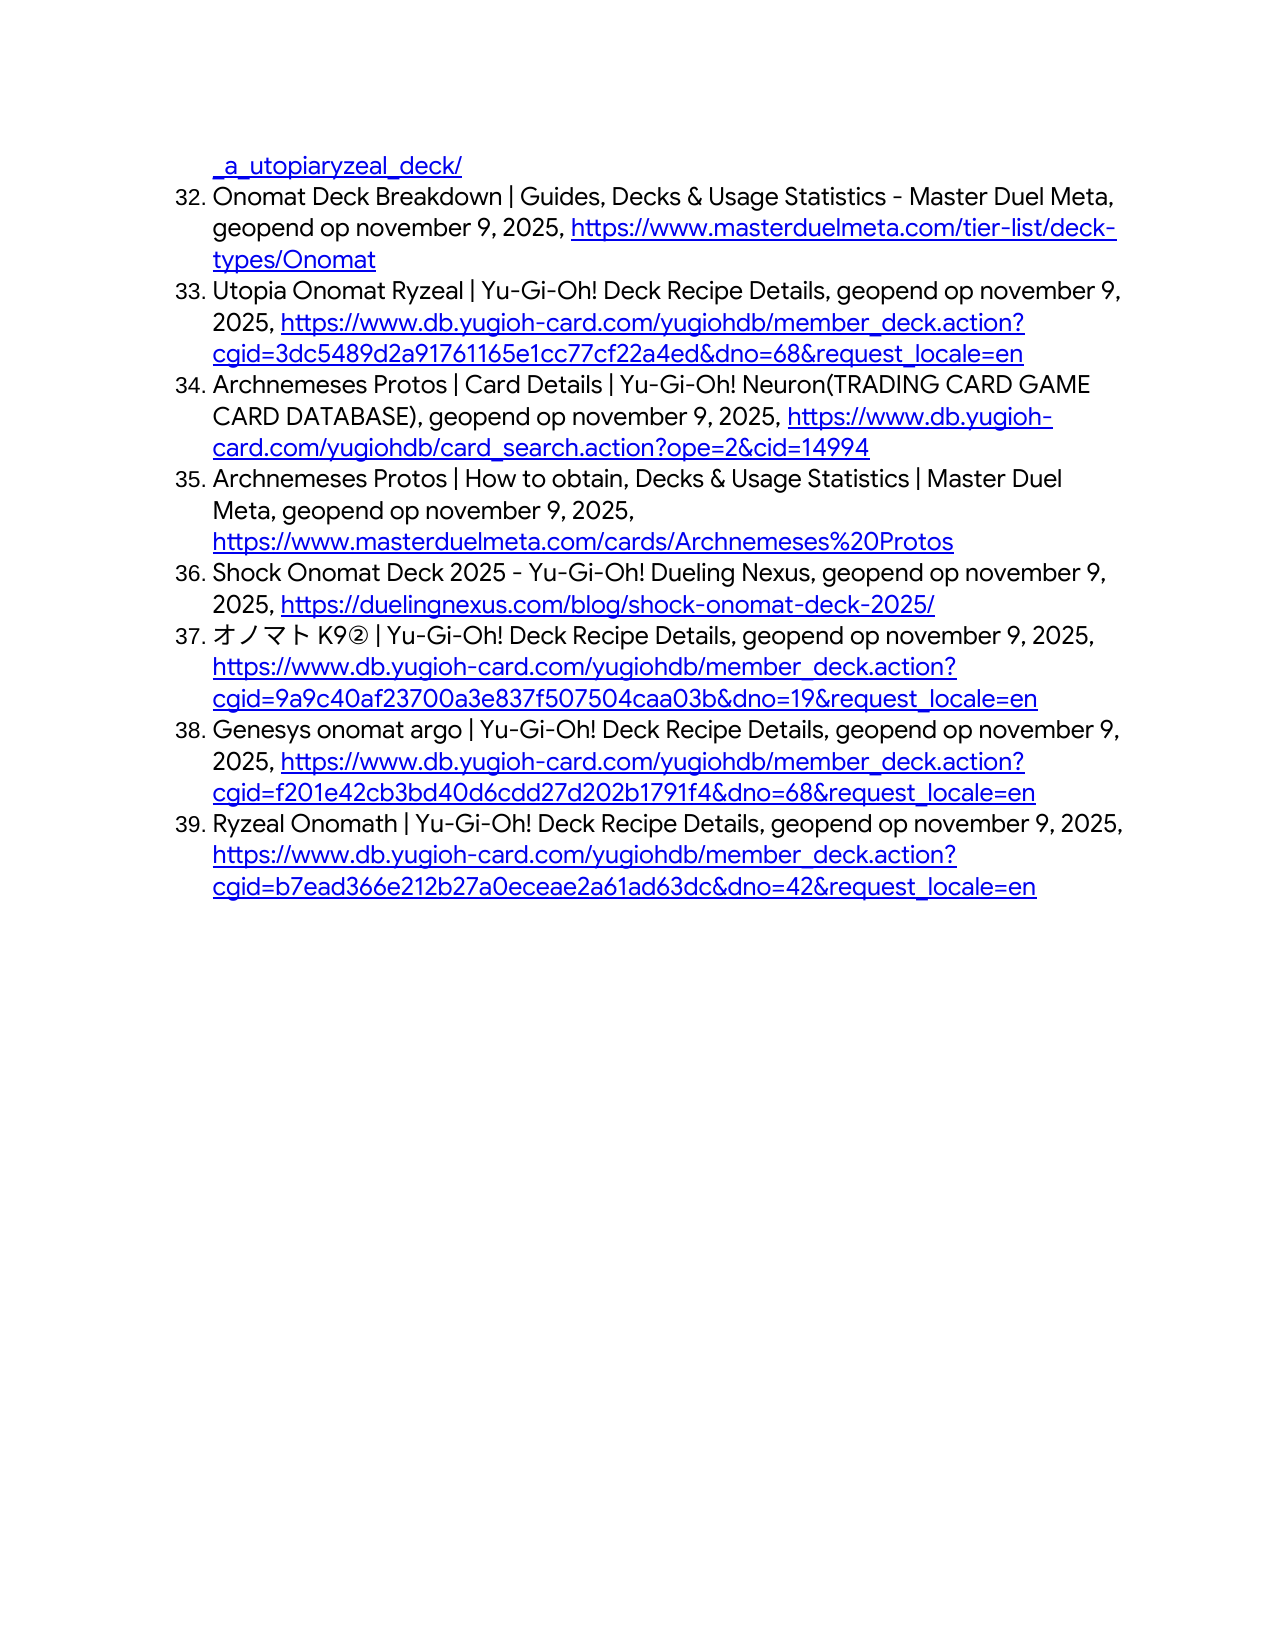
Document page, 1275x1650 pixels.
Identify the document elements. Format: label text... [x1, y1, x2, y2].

list Onomat Deck Breakdown | Guides, Decks & Usage Statistics - Master Duel Meta, geopend op november 9, 2025, https://www.masterduelmeta.com/tier-list/deck-types/Onomat [175, 181, 1125, 275]
list Archnemeses Protos | Card Details | Yu-Gi-Oh! Neuron(TRADING CARD GAME CARD DATABASE), geopend op november 9, 2025, https://www.db.yugioh-card.com/yugiohdb/card_search.action?ope=2&cid=14994 [175, 369, 1125, 463]
list Genesys onomat argo | Yu-Gi-Oh! Deck Recipe Details, geopend op november 9, 2025, https://www.db.yugioh-card.com/yugiohdb/member_deck.action?cgid=f201e42cb3bd40d6cdd27d202b1791f4&dno=68&request_locale=en [175, 714, 1125, 808]
list Archnemeses Protos | How to obtain, Decks & Usage Statistics | Master Duel Meta, geopend op november 9, 2025, https://www.masterduelmeta.com/cards/Archnemeses%20Protos [175, 463, 1125, 558]
list Ryzeal Onomath | Yu-Gi-Oh! Deck Recipe Details, geopend op november 9, 2025, https://www.db.yugioh-card.com/yugiohdb/member_deck.action?cgid=b7ead366e212b27a0eceae2a61ad63dc&dno=42&request_locale=en [175, 808, 1125, 902]
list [175, 150, 1125, 181]
list Utopia Onomat Ryzeal | Yu-Gi-Oh! Deck Recipe Details, geopend op november 9, 2025, https://www.db.yugioh-card.com/yugiohdb/member_deck.action?cgid=3dc5489d2a91761165e1cc77cf22a4ed&dno=68&request_locale=en [175, 275, 1125, 369]
list Shock Onomat Deck 2025 - Yu-Gi-Oh! Dueling Nexus, geopend op november 9, 2025, https://duelingnexus.com/blog/shock-onomat-deck-2025/ [175, 558, 1125, 620]
list オノマトK9② | Yu-Gi-Oh! Deck Recipe Details, geopend op november 9, 2025, https://www.db.yugioh-card.com/yugiohdb/member_deck.action?cgid=9a9c40af23700a3e837f507504caa03b&dno=19&request_locale=en [175, 620, 1125, 714]
